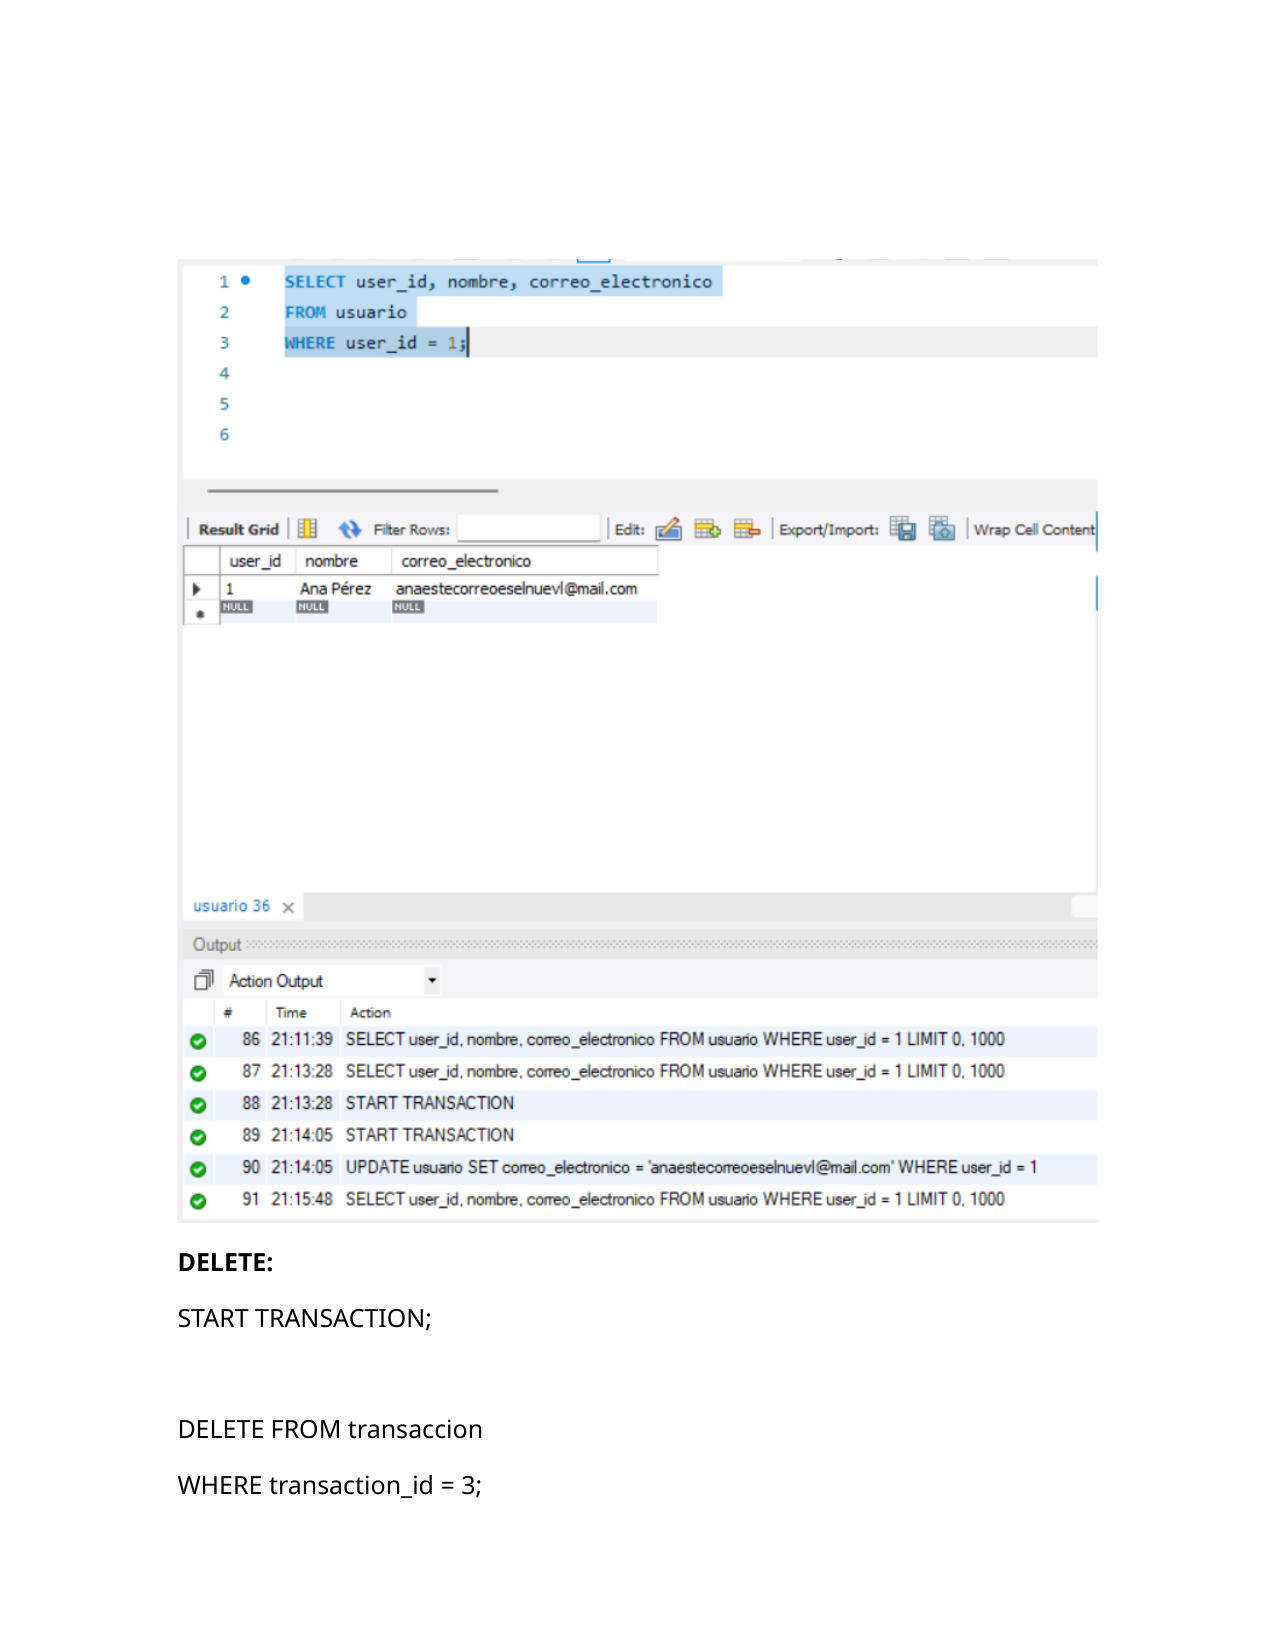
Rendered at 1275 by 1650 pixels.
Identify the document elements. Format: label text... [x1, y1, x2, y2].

text DELETE: [177, 1245, 1098, 1279]
text START TRANSACTION; [177, 1301, 1098, 1334]
text WHERE transaction_id = 3; [177, 1468, 1098, 1502]
picture [177, 259, 1098, 1223]
text DELETE FROM transaccion [177, 1412, 1098, 1446]
